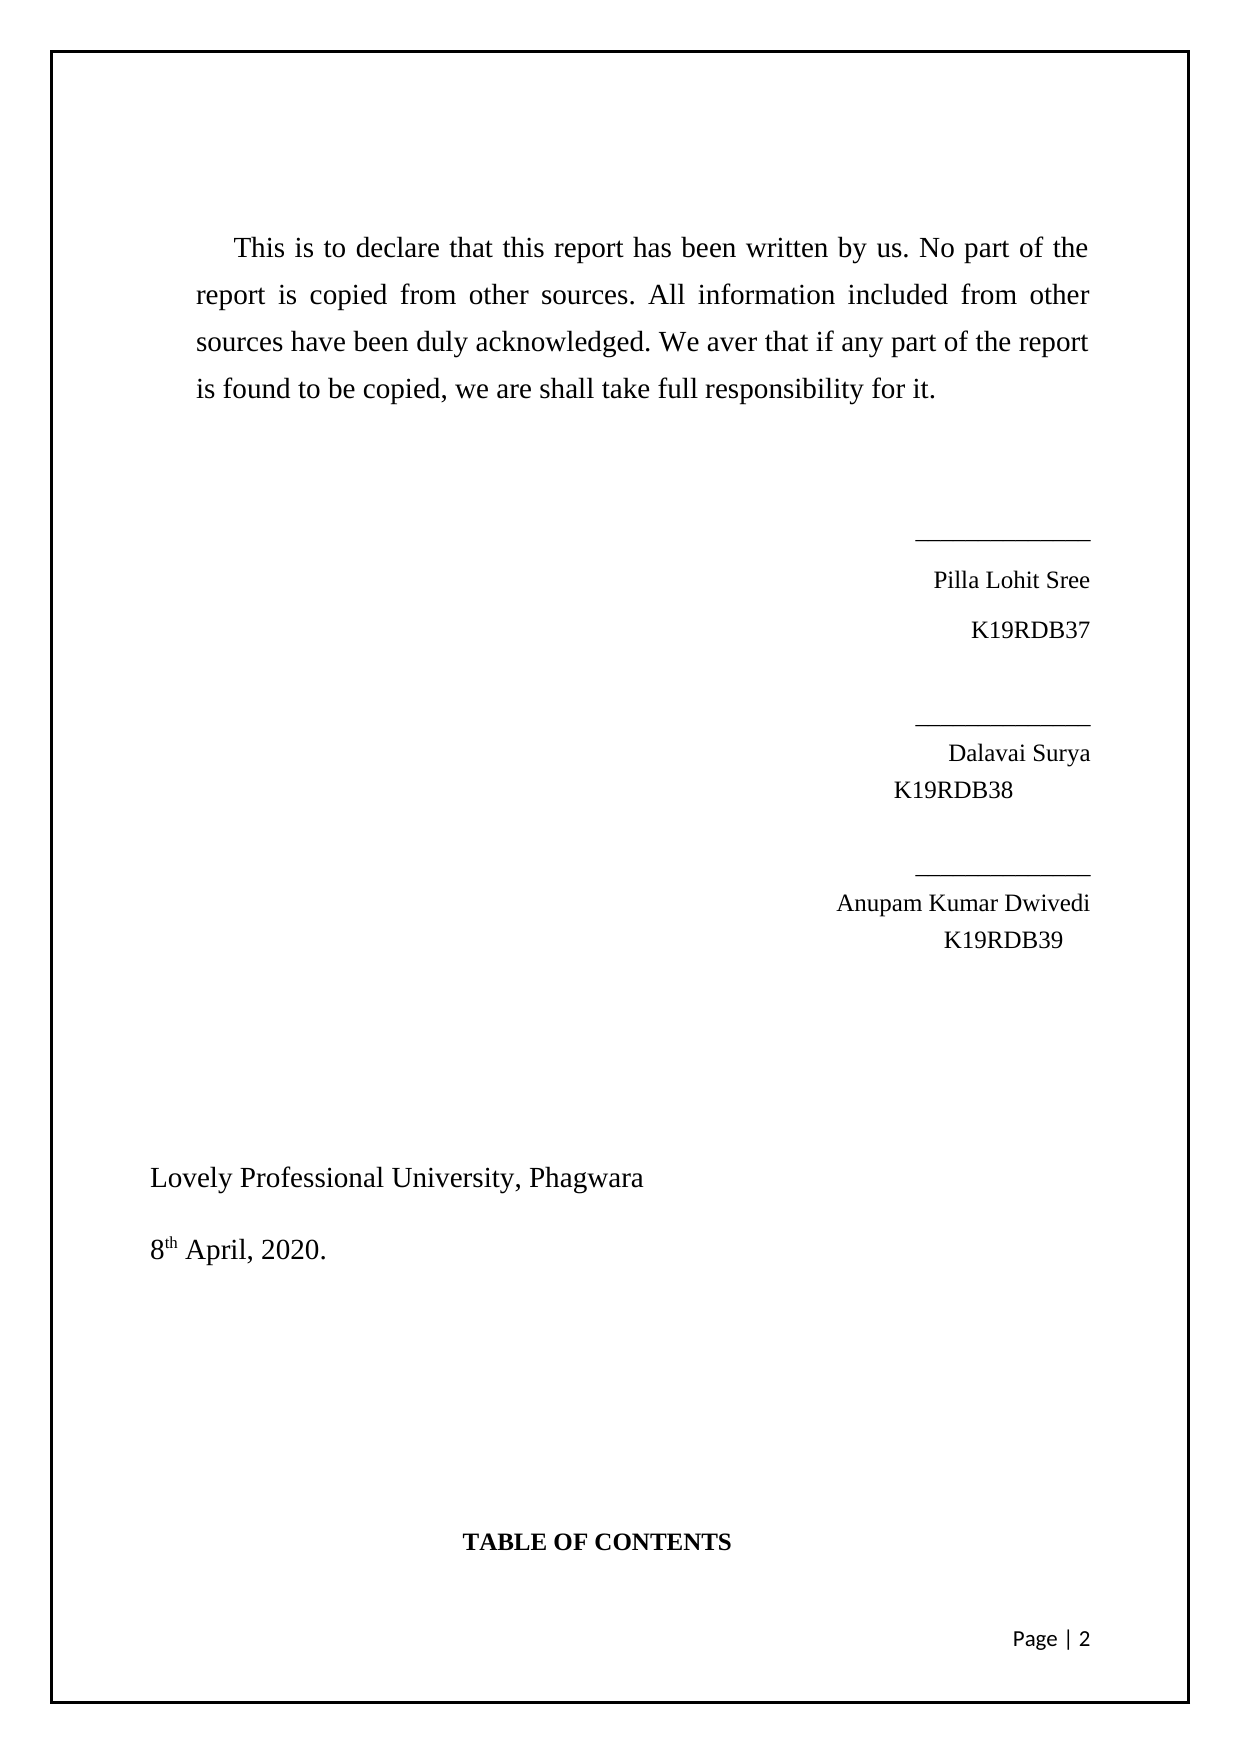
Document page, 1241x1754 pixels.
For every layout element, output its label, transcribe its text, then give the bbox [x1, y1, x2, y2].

text Pilla Lohit Sree [150, 565, 1090, 594]
text K19RDB37 [150, 615, 1090, 643]
text ______________ [150, 857, 1090, 878]
text Anupam Kumar Dwivedi [150, 895, 1090, 916]
text This is to declare that this report has been written by us. No part of the report is copied from other sources. All information included from other sources have been duly acknowledged. We aver that if any part of the report is found to be copied, we are shall take full responsibility for it. [196, 230, 1090, 405]
text ______________ [150, 515, 1090, 544]
text Dalavai Surya [150, 745, 1090, 766]
text ______________ [150, 707, 1090, 728]
text Lovely Professional University, Phagwara [150, 1160, 1090, 1194]
text 8th April, 2020. [150, 1232, 1090, 1266]
text TABLE OF CONTENTS [450, 1527, 1090, 1556]
text K19RDB38 [150, 782, 1090, 803]
text K19RDB39 [150, 932, 1090, 953]
